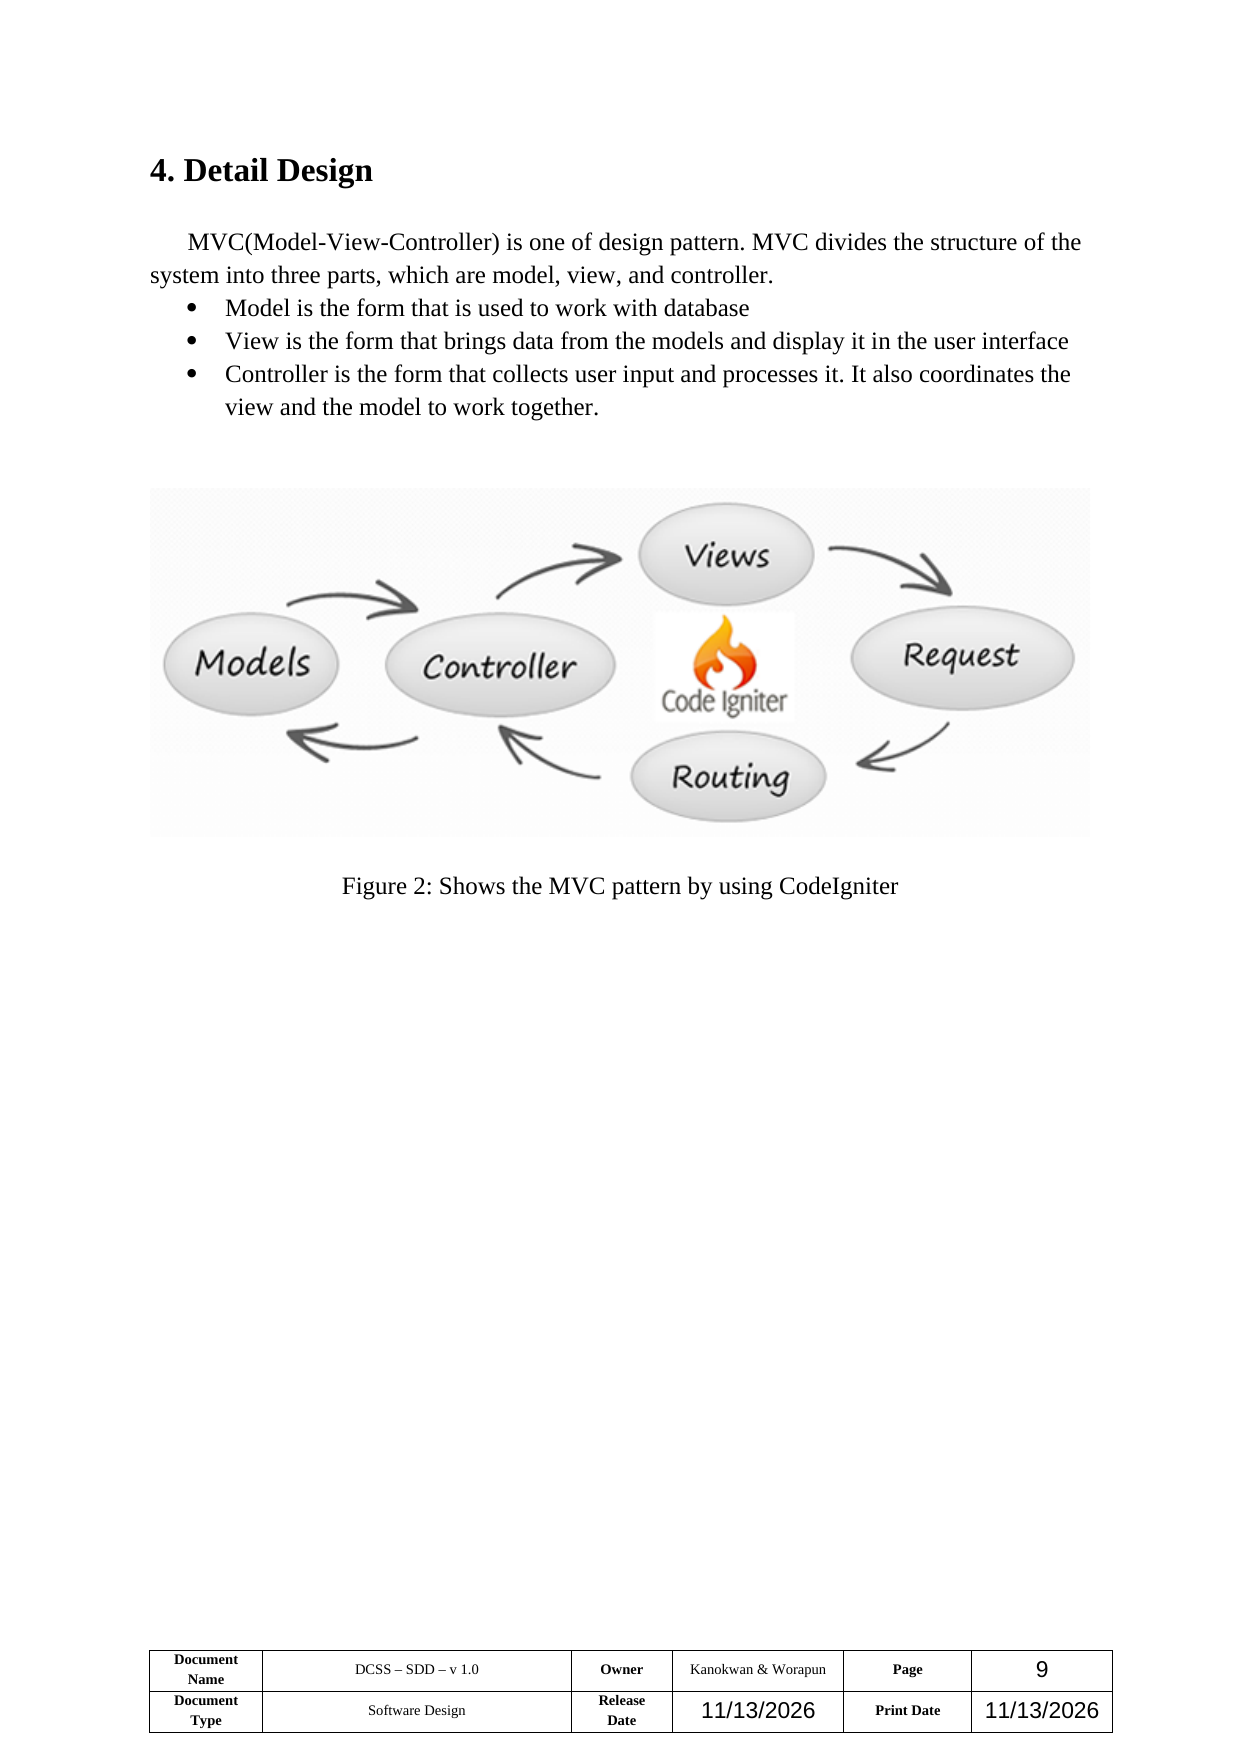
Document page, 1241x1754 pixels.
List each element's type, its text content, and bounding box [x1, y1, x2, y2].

picture [150, 488, 1091, 837]
list View is the form that brings data from the models and display it in the user interface [187, 326, 1090, 355]
list Model is the form that is used to work with database [187, 293, 1090, 322]
text MVC(Model-View-Controller) is one of design pattern. MVC divides the structure of the system into three parts, which are model, view, and controller. [150, 227, 1090, 289]
list Controller is the form that collects user input and processes it. It also coordinates the view and the model to work together. [187, 359, 1090, 421]
text Figure 2: Shows the MVC pattern by using CodeIgniter [150, 871, 1090, 900]
subtitle 4. Detail Design [150, 150, 1090, 188]
